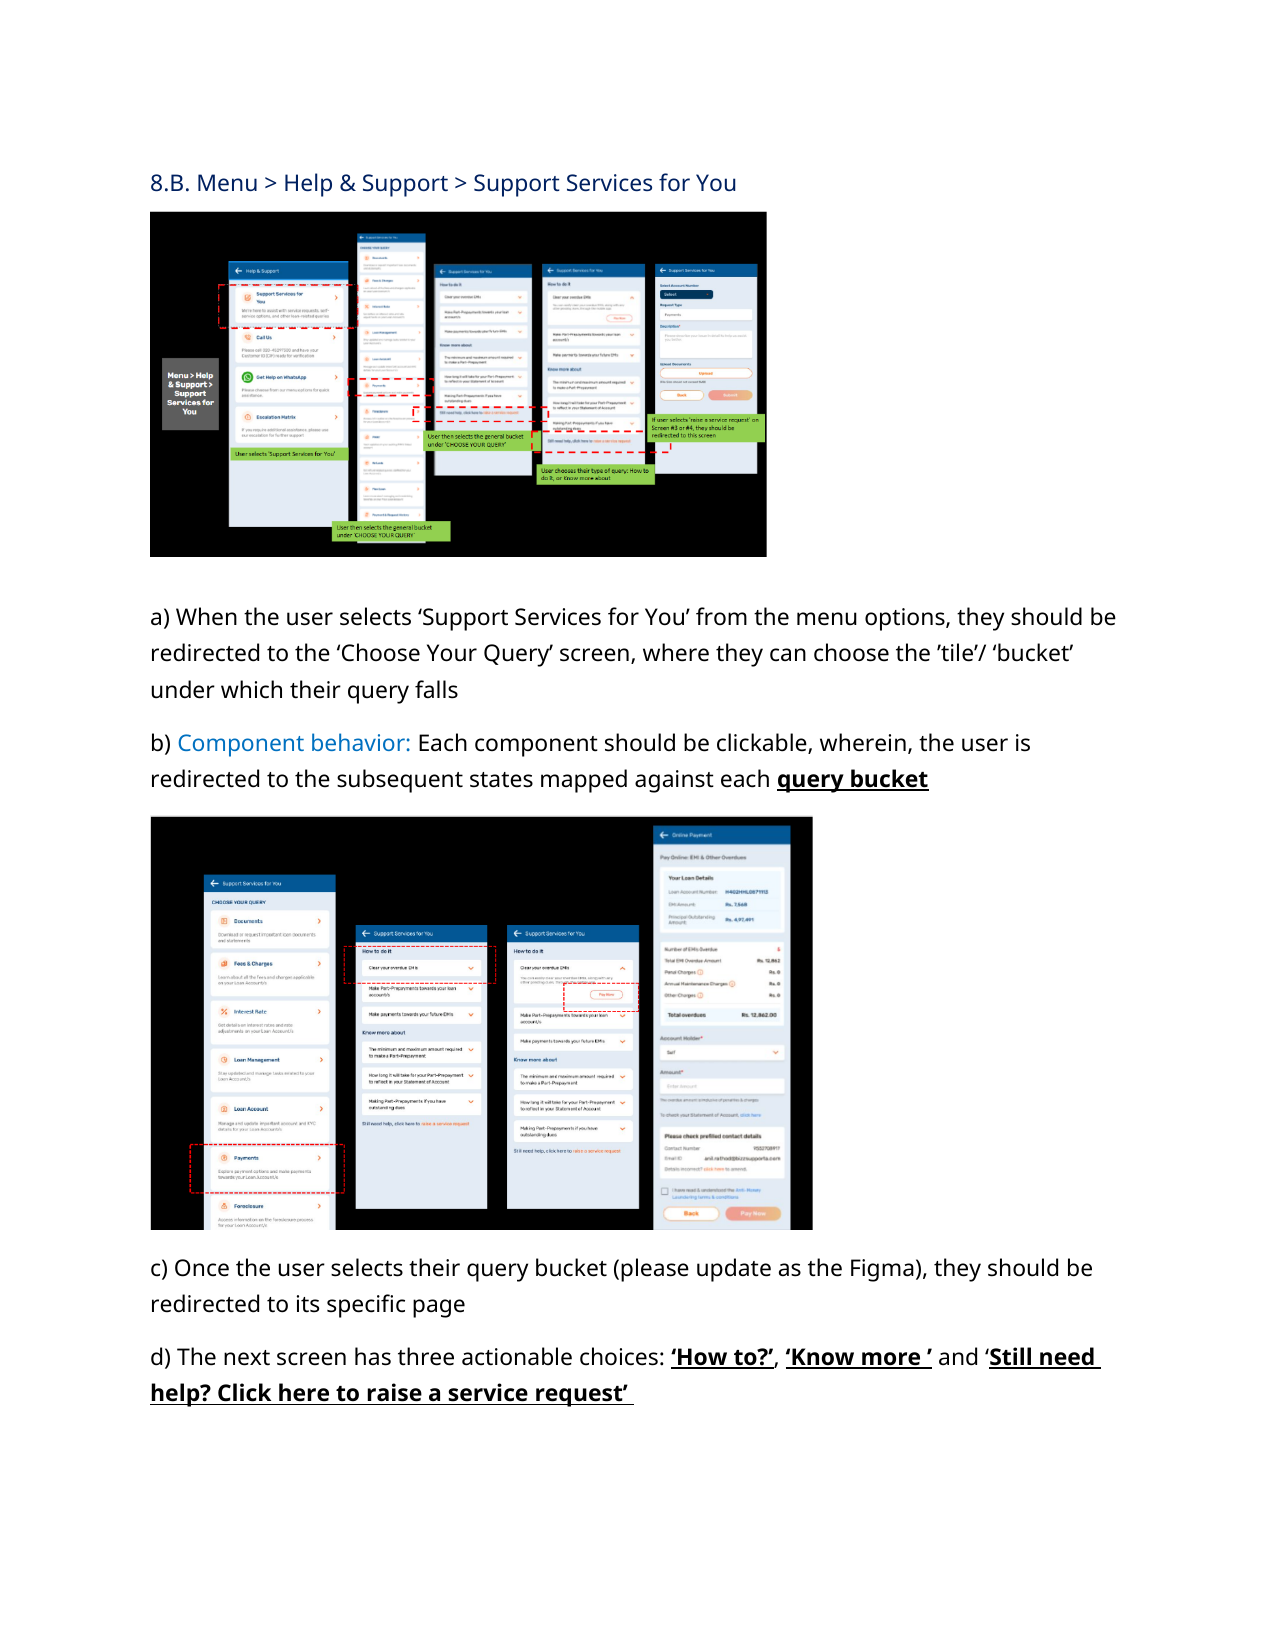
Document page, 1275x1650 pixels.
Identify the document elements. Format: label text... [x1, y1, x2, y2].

text b) Component behavior: Each component should be clickable, wherein, the user is redirected to the subsequent states mapped against each query bucket [150, 726, 1125, 794]
text c) Once the user selects their query bucket (please update as the Figma), they should be redirected to its specific page [150, 1252, 1125, 1319]
picture [150, 815, 813, 1230]
picture [150, 211, 767, 557]
subtitle 8.B. Menu > Help & Support > Support Services for You [150, 167, 1125, 198]
text d) The next screen has three actionable choices: ‘How to?’, ‘Know more ’ and ‘Still need help? Click here to raise a service request’ [150, 1341, 1125, 1408]
